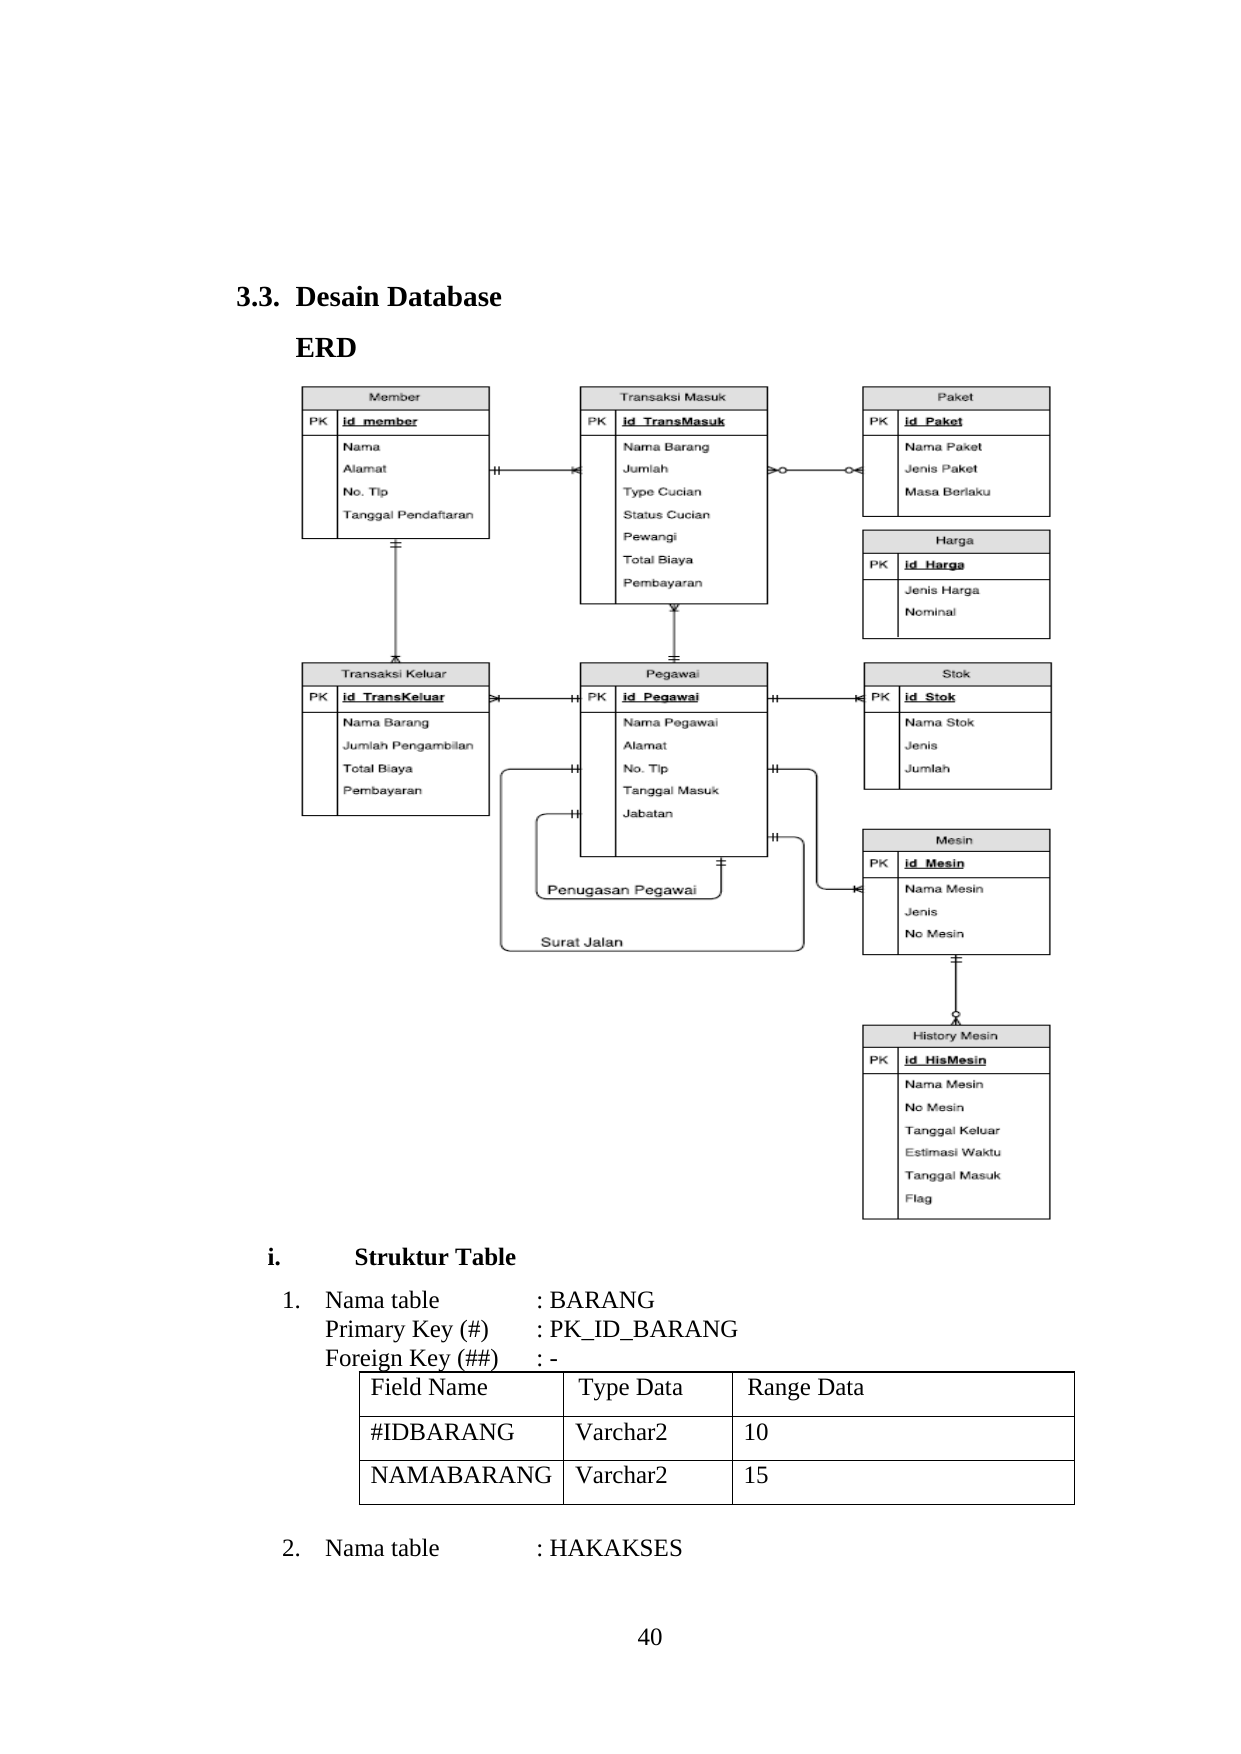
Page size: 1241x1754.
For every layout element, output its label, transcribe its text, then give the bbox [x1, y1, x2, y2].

table_cell #IDBARANG [360, 1417, 563, 1459]
text ERD [295, 330, 1063, 363]
list Nama table : HAKAKSES [282, 1533, 1063, 1562]
list Struktur Table [281, 1242, 1063, 1271]
list Desain Database [236, 279, 1063, 313]
table_header Range Data [733, 1373, 1074, 1416]
table_cell 10 [733, 1417, 1074, 1459]
table_cell NAMABARANG [360, 1461, 563, 1504]
list Nama table : BARANG [282, 1285, 1063, 1314]
table_header Field Name [360, 1373, 563, 1416]
table_cell Varchar2 [564, 1417, 732, 1459]
table_cell Varchar2 [564, 1461, 732, 1504]
list Foreign Key (##) : - [325, 1343, 1063, 1371]
list Primary Key (#) : PK_ID_BARANG [325, 1314, 1063, 1343]
table_cell 15 [733, 1461, 1074, 1504]
table_header Type Data [564, 1373, 732, 1416]
picture [292, 380, 1062, 1228]
